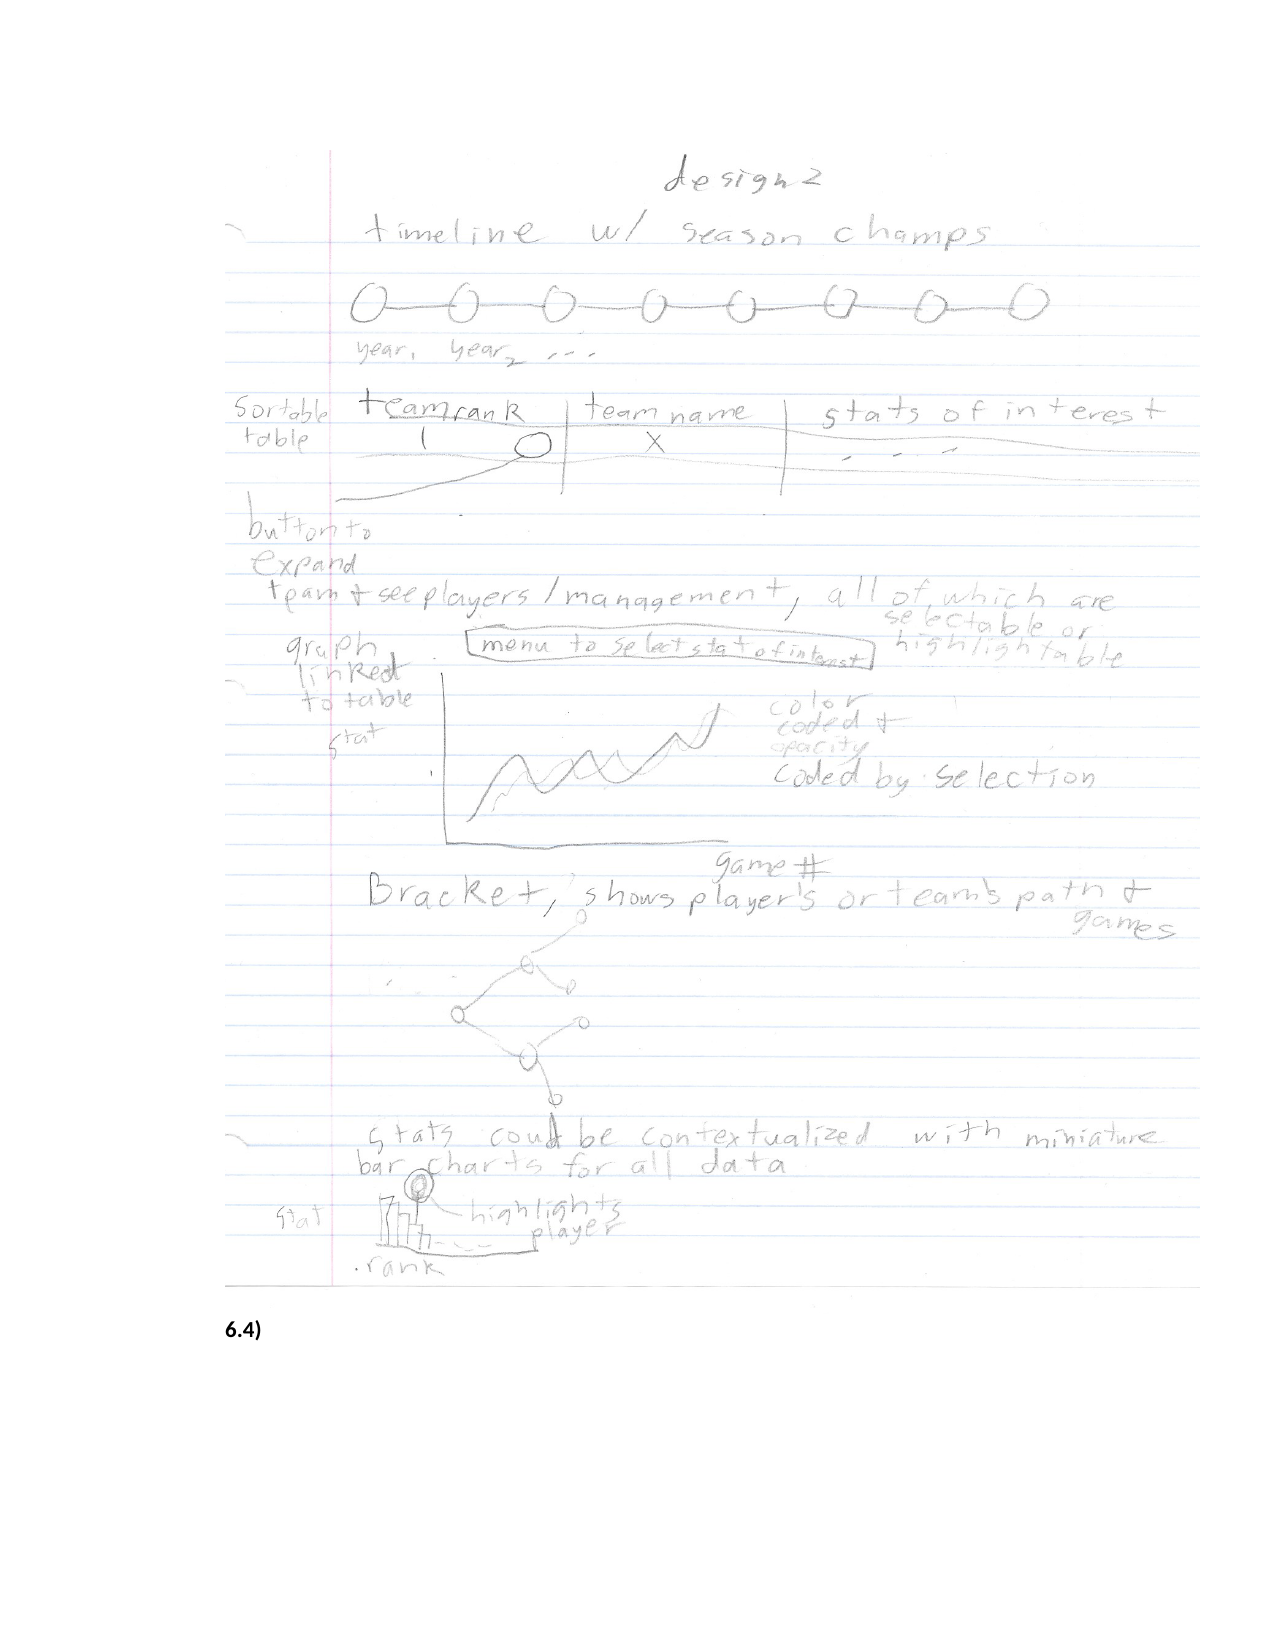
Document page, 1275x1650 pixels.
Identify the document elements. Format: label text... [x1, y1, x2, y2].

text 6.4) [225, 1316, 1125, 1344]
